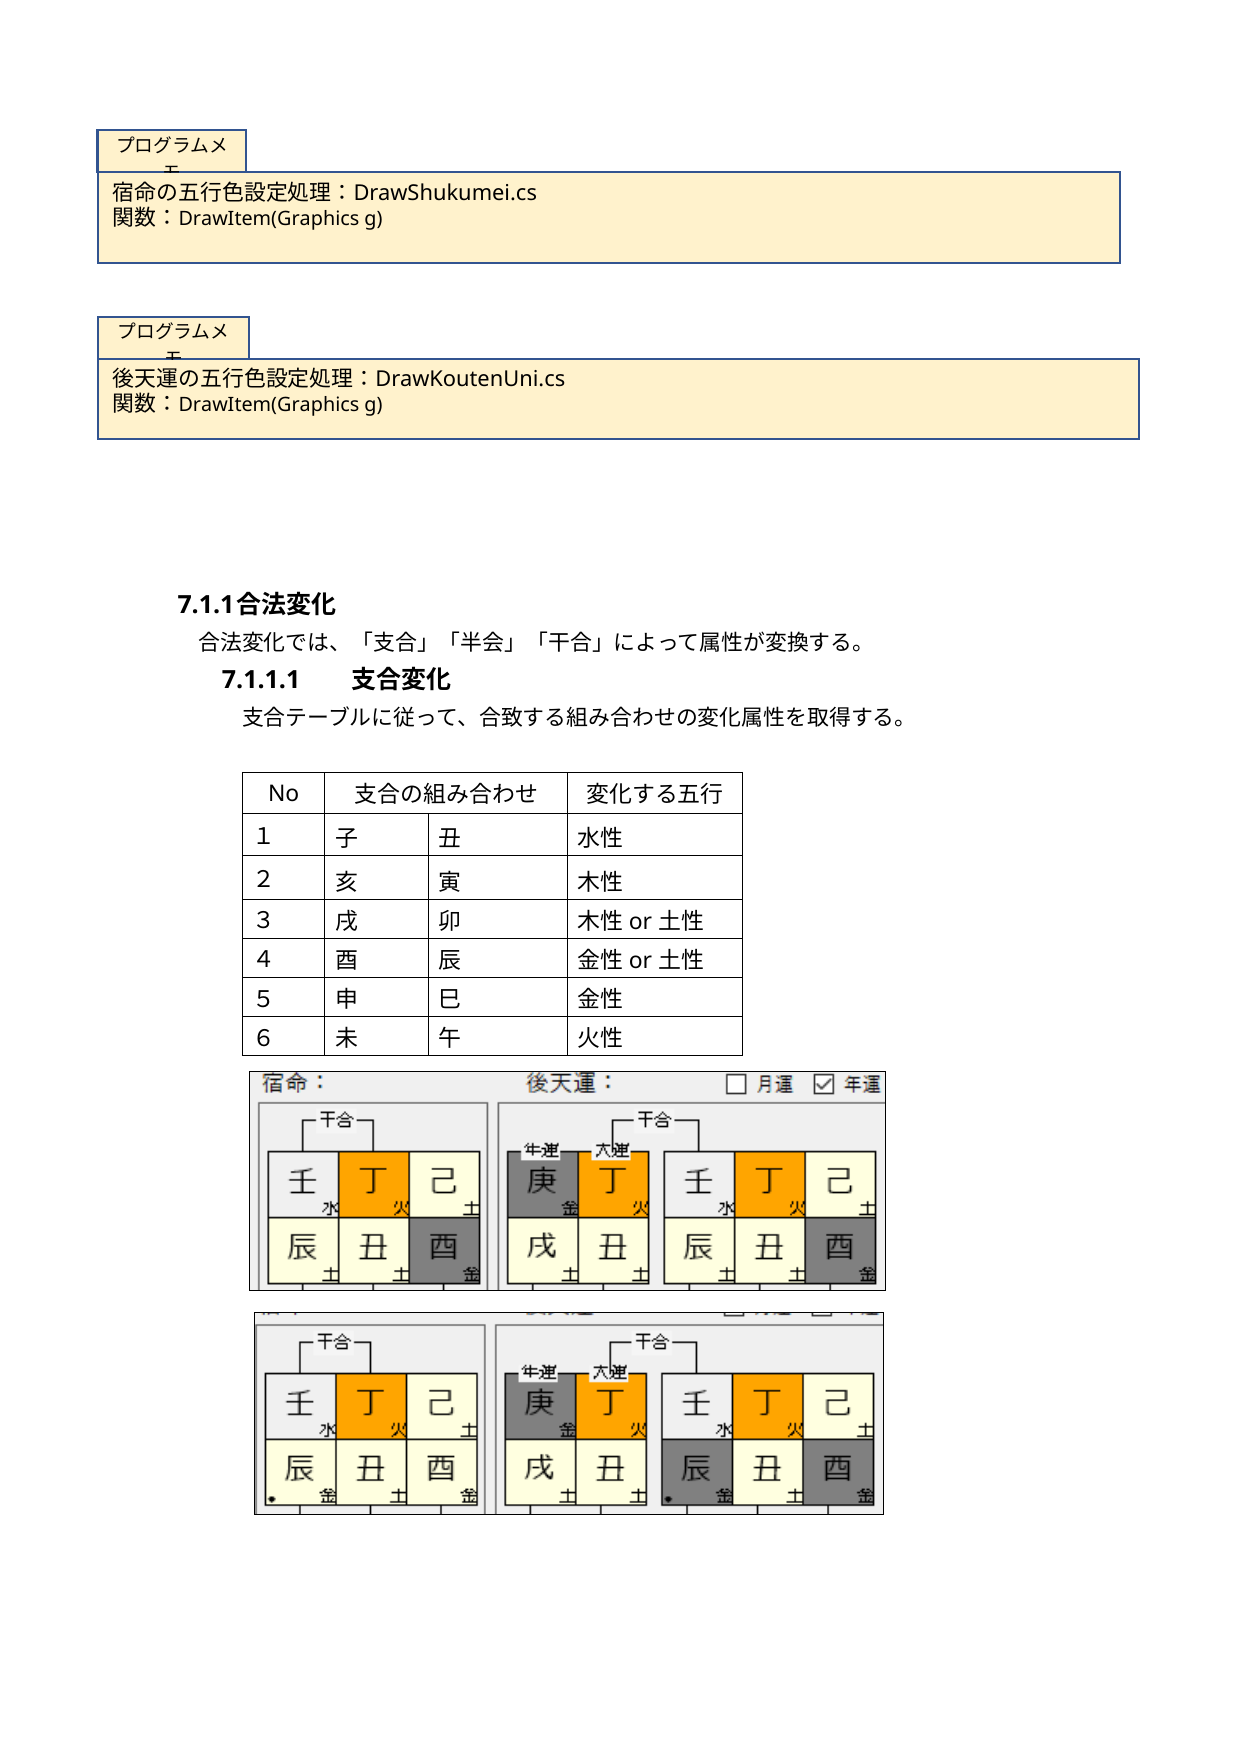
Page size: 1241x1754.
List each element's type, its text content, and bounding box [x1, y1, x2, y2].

table_cell 戌 [325, 900, 428, 938]
table_cell 申 [325, 978, 428, 1016]
text 支合テーブルに従って、合致する組み合わせの変化属性を取得する。 [242, 697, 1167, 734]
table_cell 辰 [429, 939, 567, 977]
table_cell 丑 [429, 814, 567, 855]
table_cell ４ [243, 939, 324, 977]
table_cell 金性 [568, 978, 742, 1016]
table_cell 木性 [568, 856, 742, 899]
picture [255, 1313, 883, 1514]
table_cell 金性 or 土性 [568, 939, 742, 977]
table_cell 巳 [429, 978, 567, 1016]
table_cell １ [243, 814, 324, 855]
table_header 支合の組み合わせ [325, 773, 567, 813]
list 支合変化 [222, 659, 1145, 697]
text 合法変化では、「支合」「半会」「干合」によって属性が変換する。 [198, 622, 1167, 659]
table_header No [243, 773, 324, 813]
table_cell ５ [243, 978, 324, 1016]
list 合法変化 [177, 584, 1145, 622]
table_cell 水性 [568, 814, 742, 855]
table_cell 寅 [429, 856, 567, 899]
table_cell ３ [243, 900, 324, 938]
table_header 変化する五行 [568, 773, 742, 813]
table_cell 未 [325, 1017, 428, 1055]
table_cell 酉 [325, 939, 428, 977]
picture [250, 1072, 885, 1290]
table_cell 木性 or 土性 [568, 900, 742, 938]
table_cell 卯 [429, 900, 567, 938]
table_cell ６ [243, 1017, 324, 1055]
table_cell 午 [429, 1017, 567, 1055]
table_cell 火性 [568, 1017, 742, 1055]
table_cell 子 [325, 814, 428, 855]
table_cell ２ [243, 856, 324, 899]
table_cell 亥 [325, 856, 428, 899]
